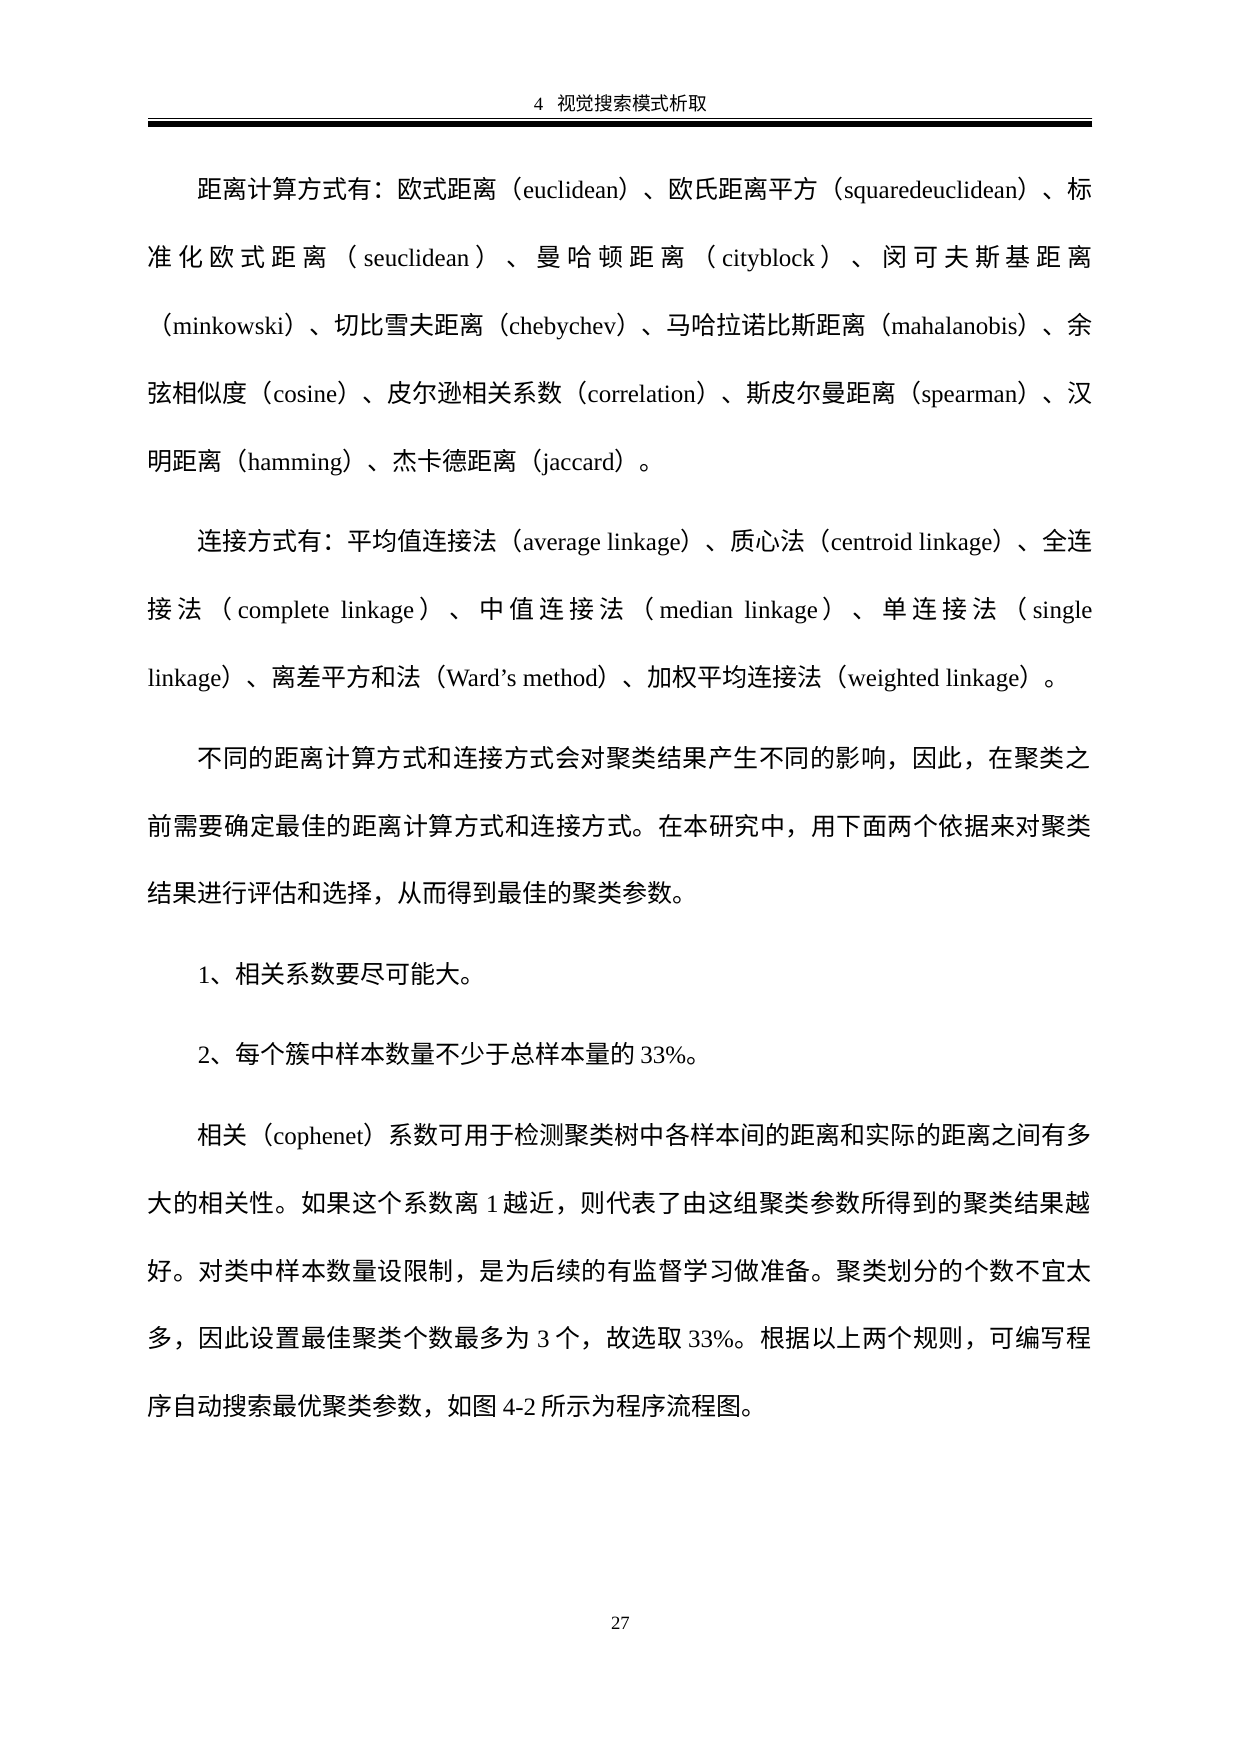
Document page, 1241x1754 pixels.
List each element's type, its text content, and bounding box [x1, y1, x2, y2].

text 不同的距离计算方式和连接方式会对聚类结果产生不同的影响，因此，在聚类之前需要确定最佳的距离计算方式和连接方式。在本研究中，用下面两个依据来对聚类结果进行评估和选择，从而得到最佳的聚类参数。 [148, 722, 1092, 926]
text 距离计算方式有：欧式距离（euclidean）、欧氏距离平方（squaredeuclidean）、标准化欧式距离（seuclidean）、曼哈顿距离（cityblock）、闵可夫斯基距离（minkowski）、切比雪夫距离（chebychev）、马哈拉诺比斯距离（mahalanobis）、余弦相似度（cosine）、皮尔逊相关系数（correlation）、斯皮尔曼距离（spearman）、汉明距离（hamming）、杰卡德距离（jaccard）。 [148, 154, 1092, 493]
text 2、每个簇中样本数量不少于总样本量的33%。 [148, 1019, 1092, 1087]
text 连接方式有：平均值连接法（average linkage）、质心法（centroid linkage）、全连接法（complete linkage）、中值连接法（median linkage）、单连接法（single linkage）、离差平方和法（Ward’s method）、加权平均连接法（weighted linkage）。 [148, 506, 1092, 710]
text 1、相关系数要尽可能大。 [148, 938, 1092, 1006]
text 相关（cophenet）系数可用于检测聚类树中各样本间的距离和实际的距离之间有多大的相关性。如果这个系数离1越近，则代表了由这组聚类参数所得到的聚类结果越好。对类中样本数量设限制，是为后续的有监督学习做准备。聚类划分的个数不宜太多，因此设置最佳聚类个数最多为3个，故选取33%。根据以上两个规则，可编写程序自动搜索最优聚类参数，如图4-2所示为程序流程图。 [148, 1099, 1092, 1439]
